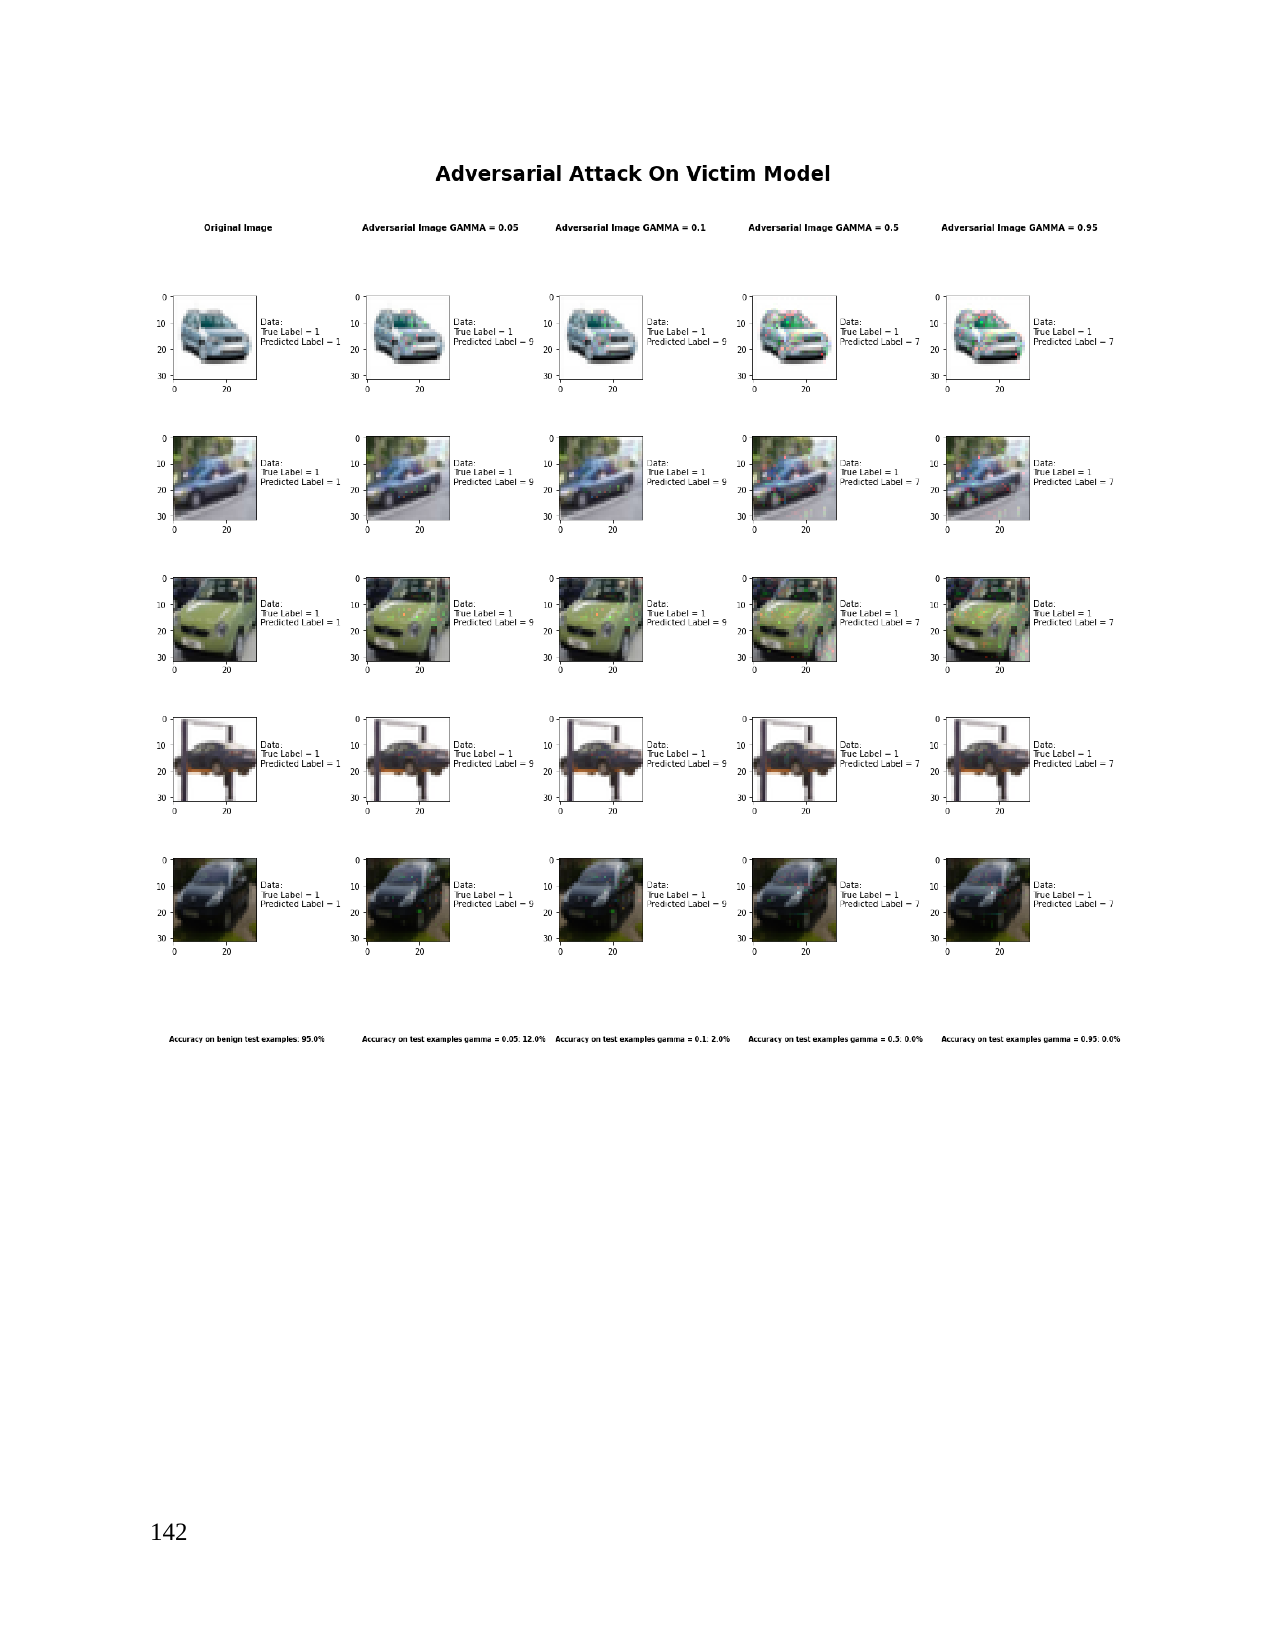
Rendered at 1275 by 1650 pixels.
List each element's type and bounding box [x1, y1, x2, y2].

picture [150, 150, 1125, 1088]
